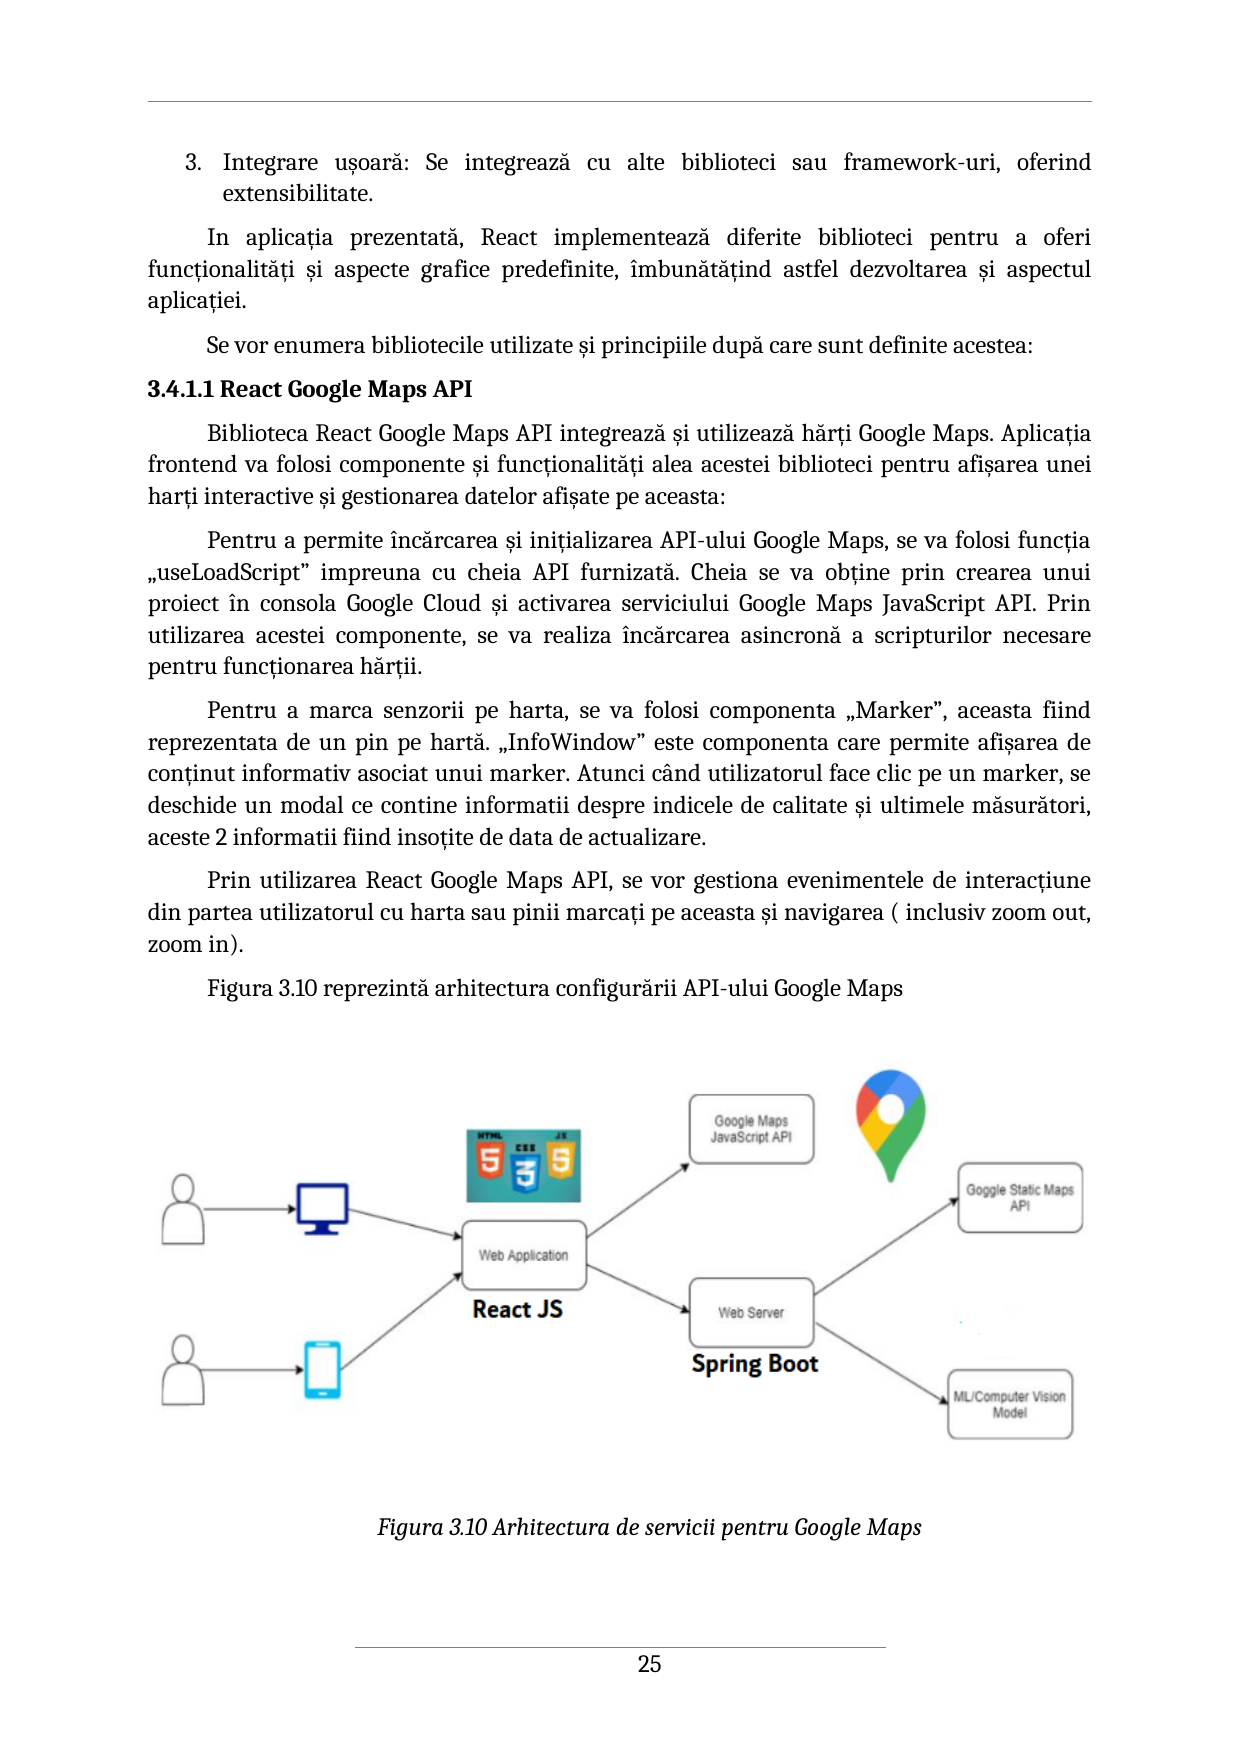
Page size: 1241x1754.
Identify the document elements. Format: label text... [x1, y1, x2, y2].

subtitle 3.4.1.1 React Google Maps API [148, 374, 1092, 403]
text Pentru a marca senzorii pe harta, se va folosi componenta „Marker”, aceasta fiind reprezentata de un pin pe hartă. „InfoWindow” este componenta care permite afișarea de conținut informativ asociat unui marker. Atunci când utilizatorul face clic pe un marker, se deschide un modal ce contine informatii despre indicele de calitate și ultimele măsurători, aceste 2 informatii fiind insoțite de data de actualizare. [148, 696, 1092, 851]
text Prin utilizarea React Google Maps API, se vor gestiona evenimentele de interacțiune din partea utilizatorul cu harta sau pinii marcați pe aceasta și navigarea ( inclusiv zoom out, zoom in). [148, 866, 1092, 958]
text Figura 3.10 reprezintă arhitectura configurării API-ului Google Maps [148, 974, 1092, 1002]
list Integrare ușoară: Se integrează cu alte biblioteci sau framework-uri, oferind extensibilitate. [185, 148, 1092, 208]
text Figura 3.10 Arhitectura de servicii pentru Google Maps [148, 1513, 1092, 1542]
text Pentru a permite încărcarea și inițializarea API-ului Google Maps, se va folosi funcția „useLoadScript” impreuna cu cheia API furnizată. Cheia se va obține prin crearea unui proiect în consola Google Cloud și activarea serviciului Google Maps JavaScript API. Prin utilizarea acestei componente, se va realiza încărcarea asincronă a scripturilor necesare pentru funcționarea hărții. [148, 526, 1092, 681]
text In aplicația prezentată, React implementează diferite biblioteci pentru a oferi funcționalități și aspecte grafice predefinite, îmbunătățind astfel dezvoltarea și aspectul aplicației. [148, 223, 1092, 315]
text Se vor enumera bibliotecile utilizate și principiile după care sunt definite acestea: [148, 331, 1092, 359]
picture [147, 1061, 1097, 1454]
text Biblioteca React Google Maps API integrează și utilizează hărți Google Maps. Aplicația frontend va folosi componente și funcționalități alea acestei biblioteci pentru afișarea unei harți interactive și gestionarea datelor afișate pe aceasta: [148, 419, 1092, 511]
